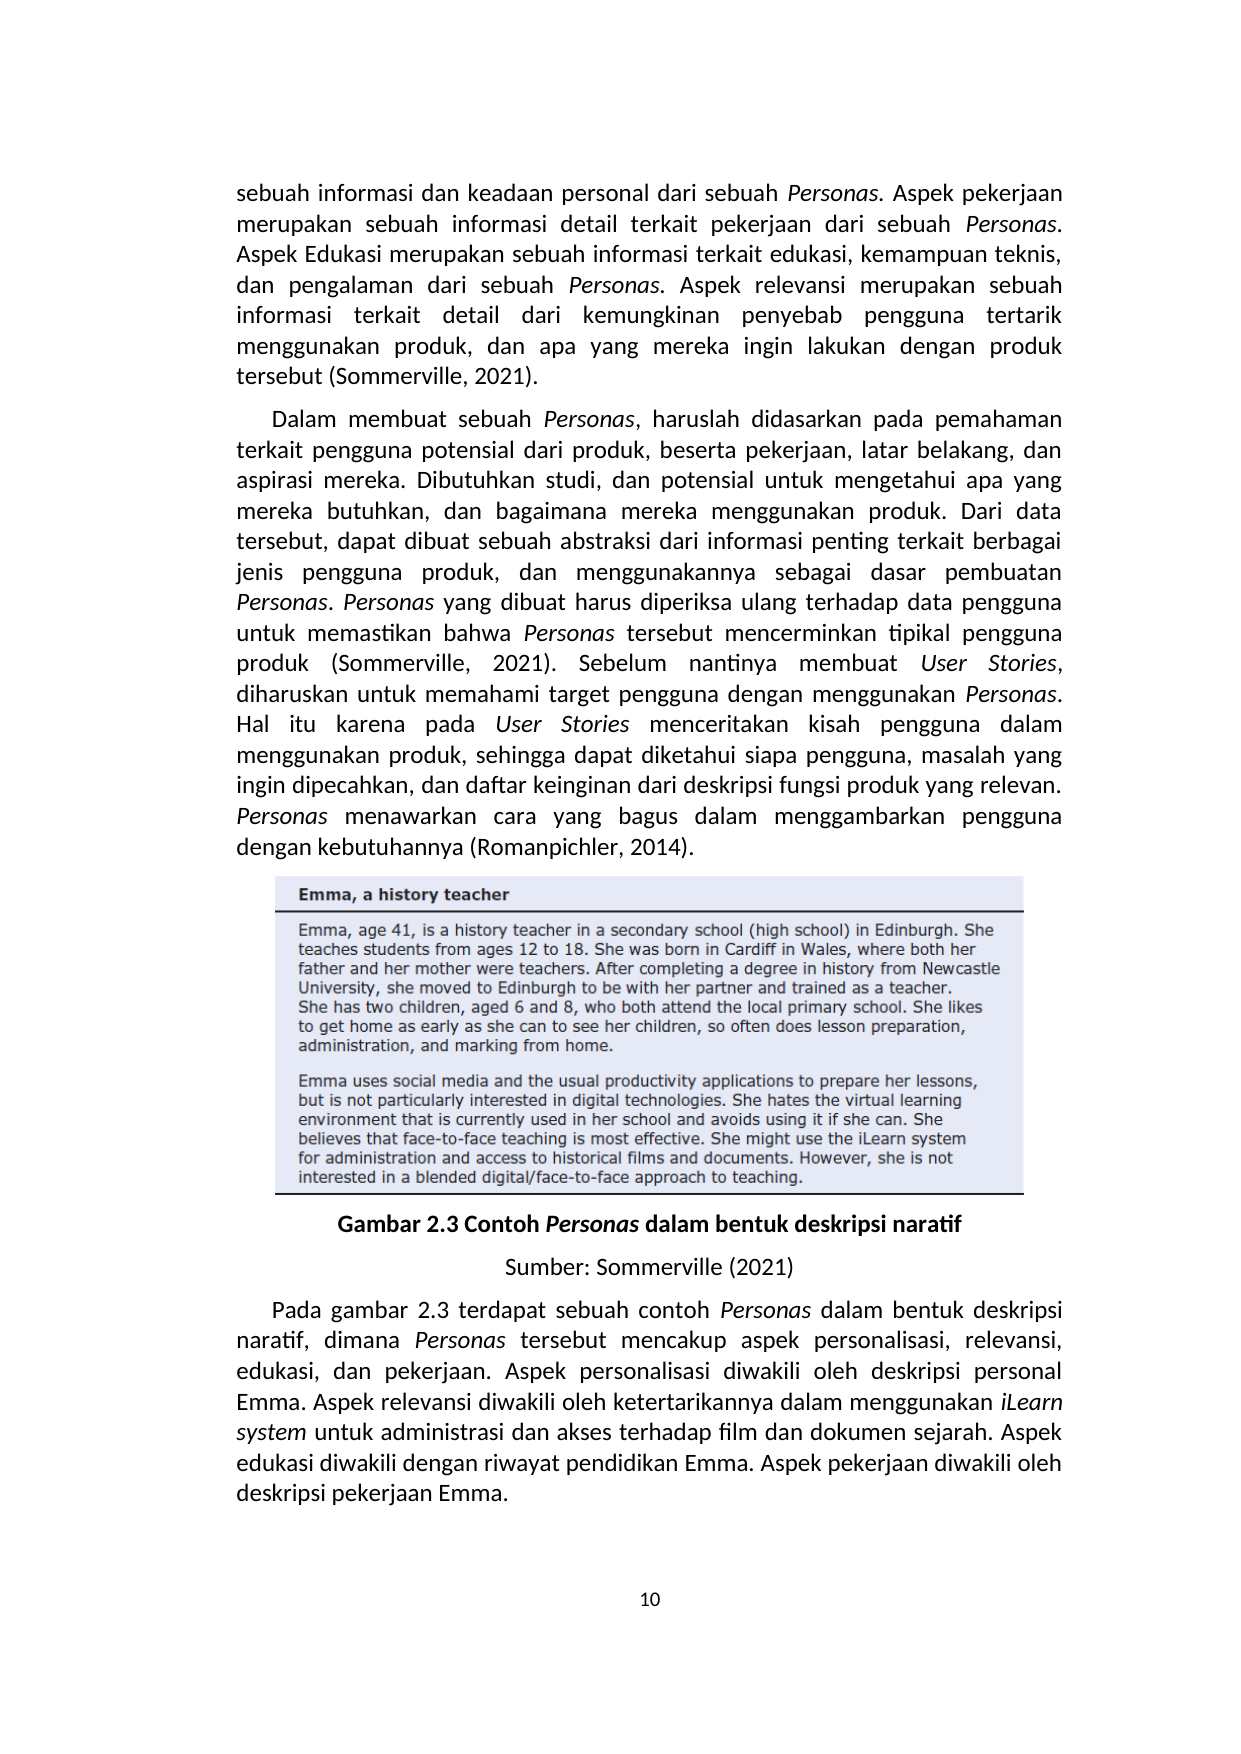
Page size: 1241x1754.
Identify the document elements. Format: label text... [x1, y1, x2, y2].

text Gambar 2.3 Contoh Personas dalam bentuk deskripsi naratif [236, 1208, 1063, 1239]
text Dalam membuat sebuah Personas, haruslah didasarkan pada pemahaman terkait pengguna potensial dari produk, beserta pekerjaan, latar belakang, dan aspirasi mereka. Dibutuhkan studi, dan potensial untuk mengetahui apa yang mereka butuhkan, dan bagaimana mereka menggunakan produk. Dari data tersebut, dapat dibuat sebuah abstraksi dari informasi penting terkait berbagai jenis pengguna produk, dan menggunakannya sebagai dasar pembuatan Personas. Personas yang dibuat harus diperiksa ulang terhadap data pengguna untuk memastikan bahwa Personas tersebut mencerminkan tipikal pengguna produk (Sommerville, 2021). Sebelum nantinya membuat User Stories, diharuskan untuk memahami target pengguna dengan menggunakan Personas. Hal itu karena pada User Stories menceritakan kisah pengguna dalam menggunakan produk, sehingga dapat diketahui siapa pengguna, masalah yang ingin dipecahkan, dan daftar keinginan dari deskripsi fungsi produk yang relevan. Personas menawarkan cara yang bagus dalam menggambarkan pengguna dengan kebutuhannya (Romanpichler, 2014). [236, 403, 1063, 861]
text Sumber: Sommerville (2021) [236, 1251, 1063, 1282]
picture [271, 873, 1027, 1196]
text Pada gambar 2.3 terdapat sebuah contoh Personas dalam bentuk deskripsi naratif, dimana Personas tersebut mencakup aspek personalisasi, relevansi, edukasi, dan pekerjaan. Aspek personalisasi diwakili oleh deskripsi personal Emma. Aspek relevansi diwakili oleh ketertarikannya dalam menggunakan iLearn system untuk administrasi dan akses terhadap film dan dokumen sejarah. Aspek edukasi diwakili dengan riwayat pendidikan Emma. Aspek pekerjaan diwakili oleh deskripsi pekerjaan Emma. [236, 1294, 1063, 1508]
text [236, 177, 1063, 391]
